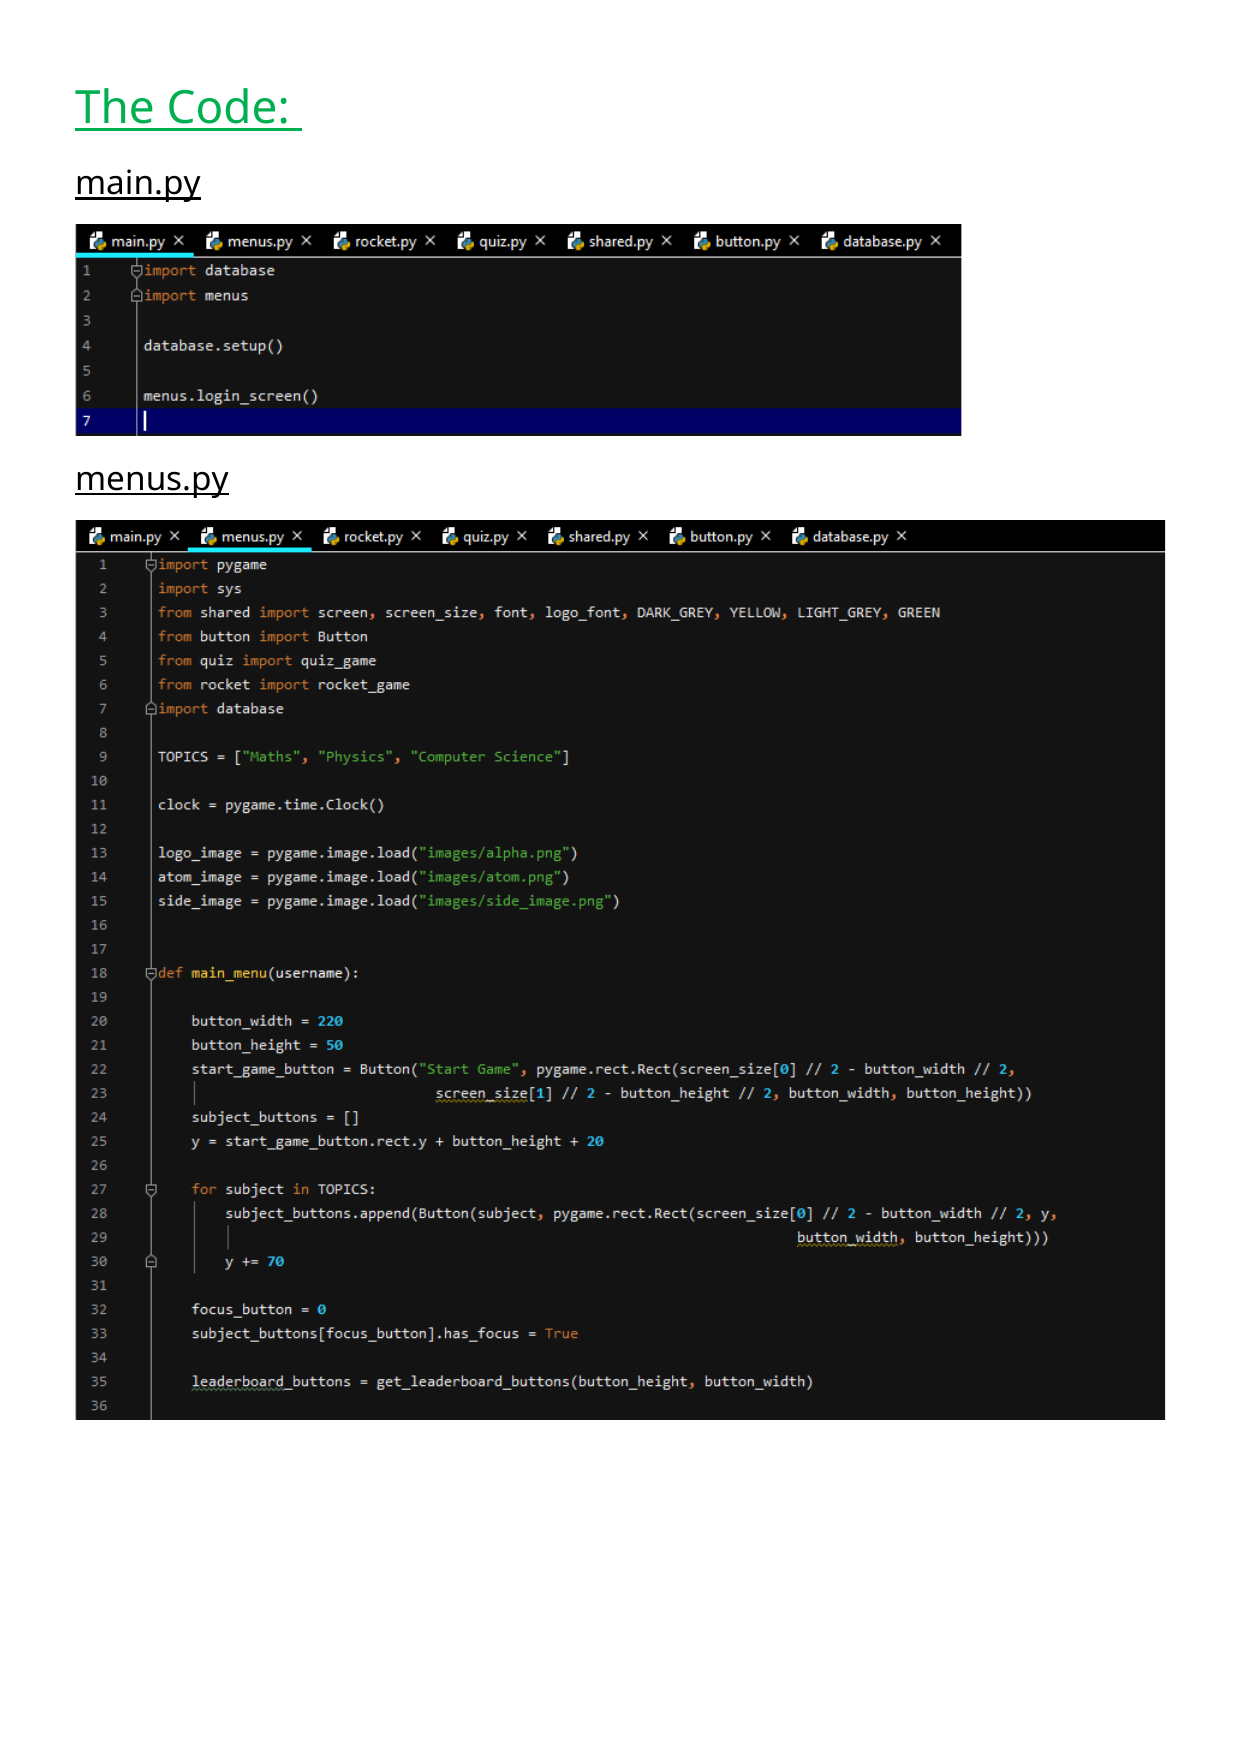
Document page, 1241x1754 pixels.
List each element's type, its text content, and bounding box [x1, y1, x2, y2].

text The Code: [75, 75, 1165, 137]
picture [75, 520, 1166, 1420]
text main.py [75, 159, 1165, 204]
picture [75, 224, 962, 436]
text menus.py [75, 455, 1165, 500]
